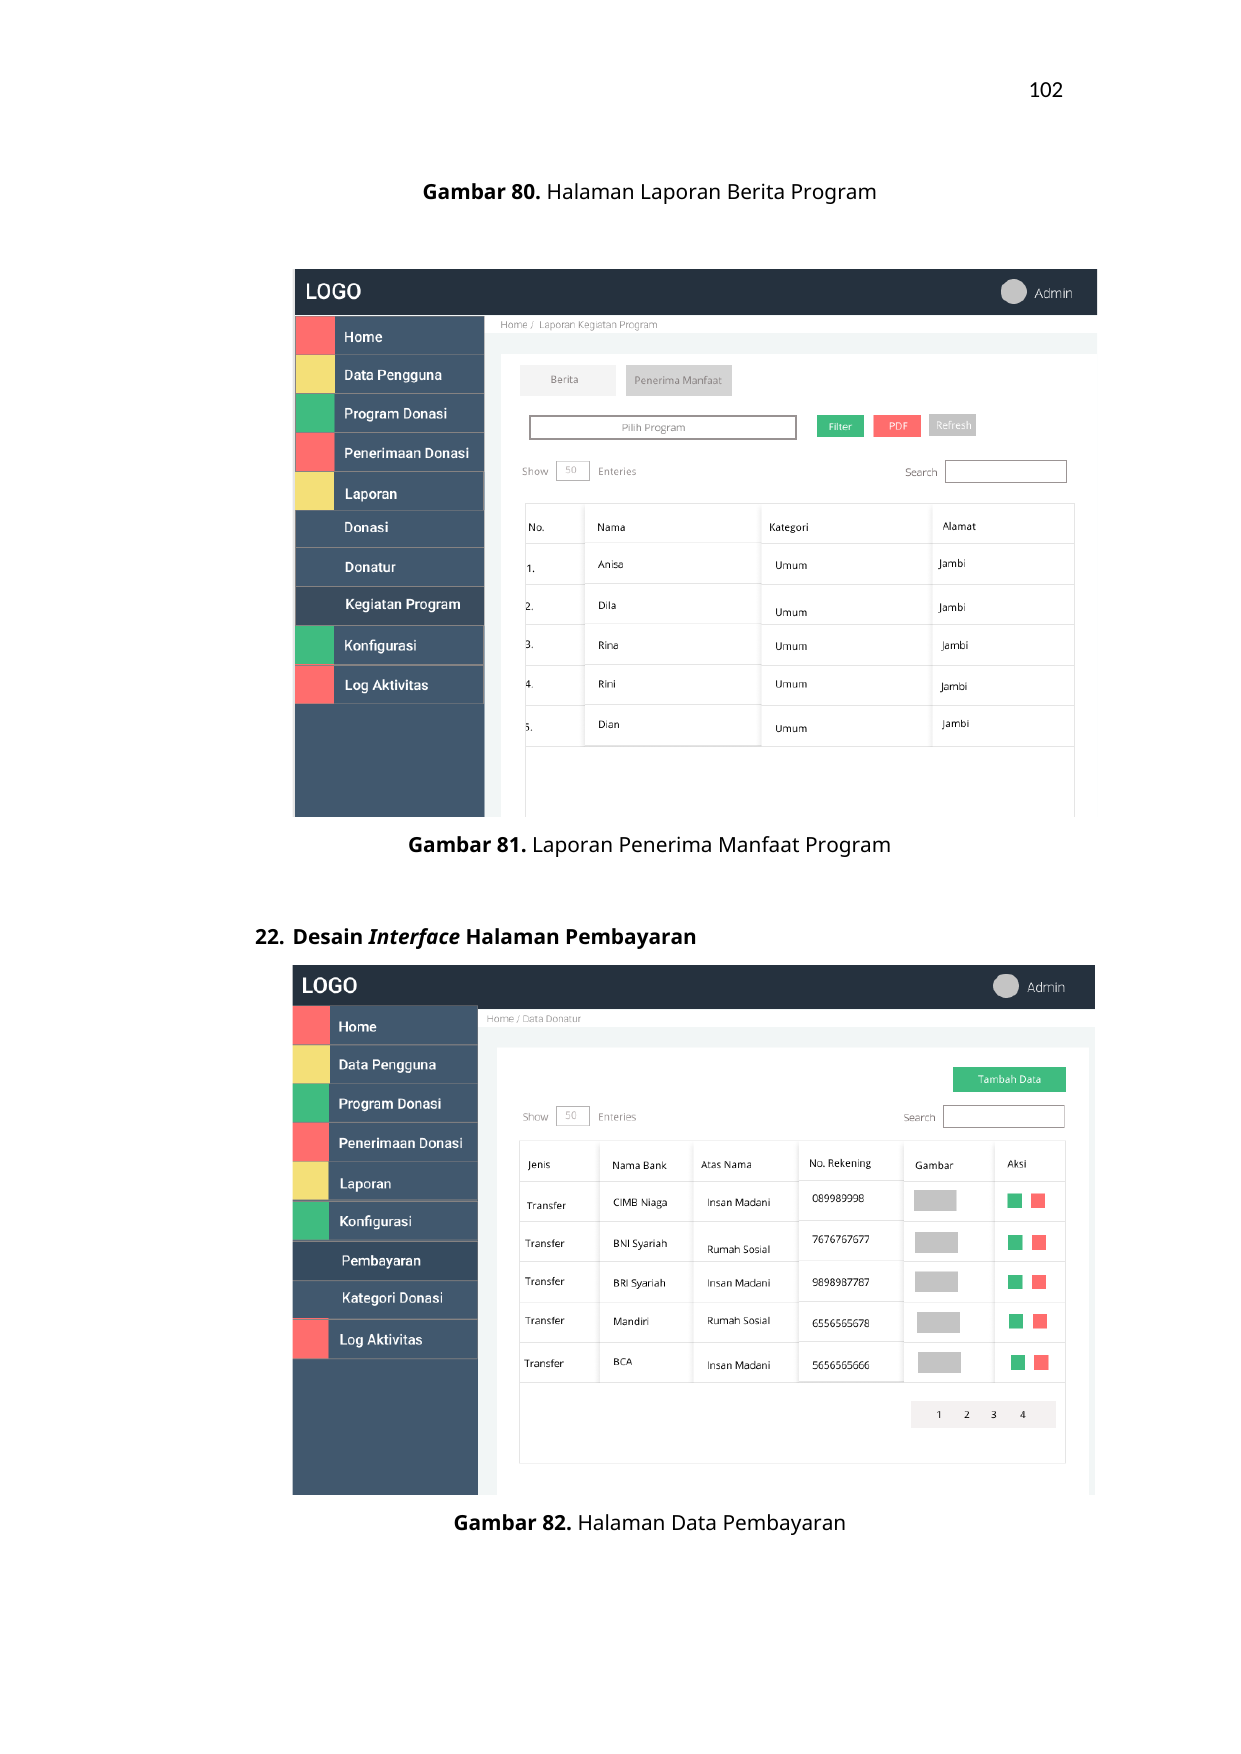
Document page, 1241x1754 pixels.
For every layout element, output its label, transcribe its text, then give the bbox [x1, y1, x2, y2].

picture [292, 269, 1098, 817]
text Gambar 80. Halaman Laporan Berita Program [236, 177, 1063, 206]
picture [292, 965, 1095, 1495]
list Desain Interface Halaman Pembayaran [255, 922, 1063, 951]
text Gambar 82. Halaman Data Pembayaran [236, 1508, 1063, 1537]
text Gambar 81. Laporan Penerima Manfaat Program [236, 830, 1063, 859]
